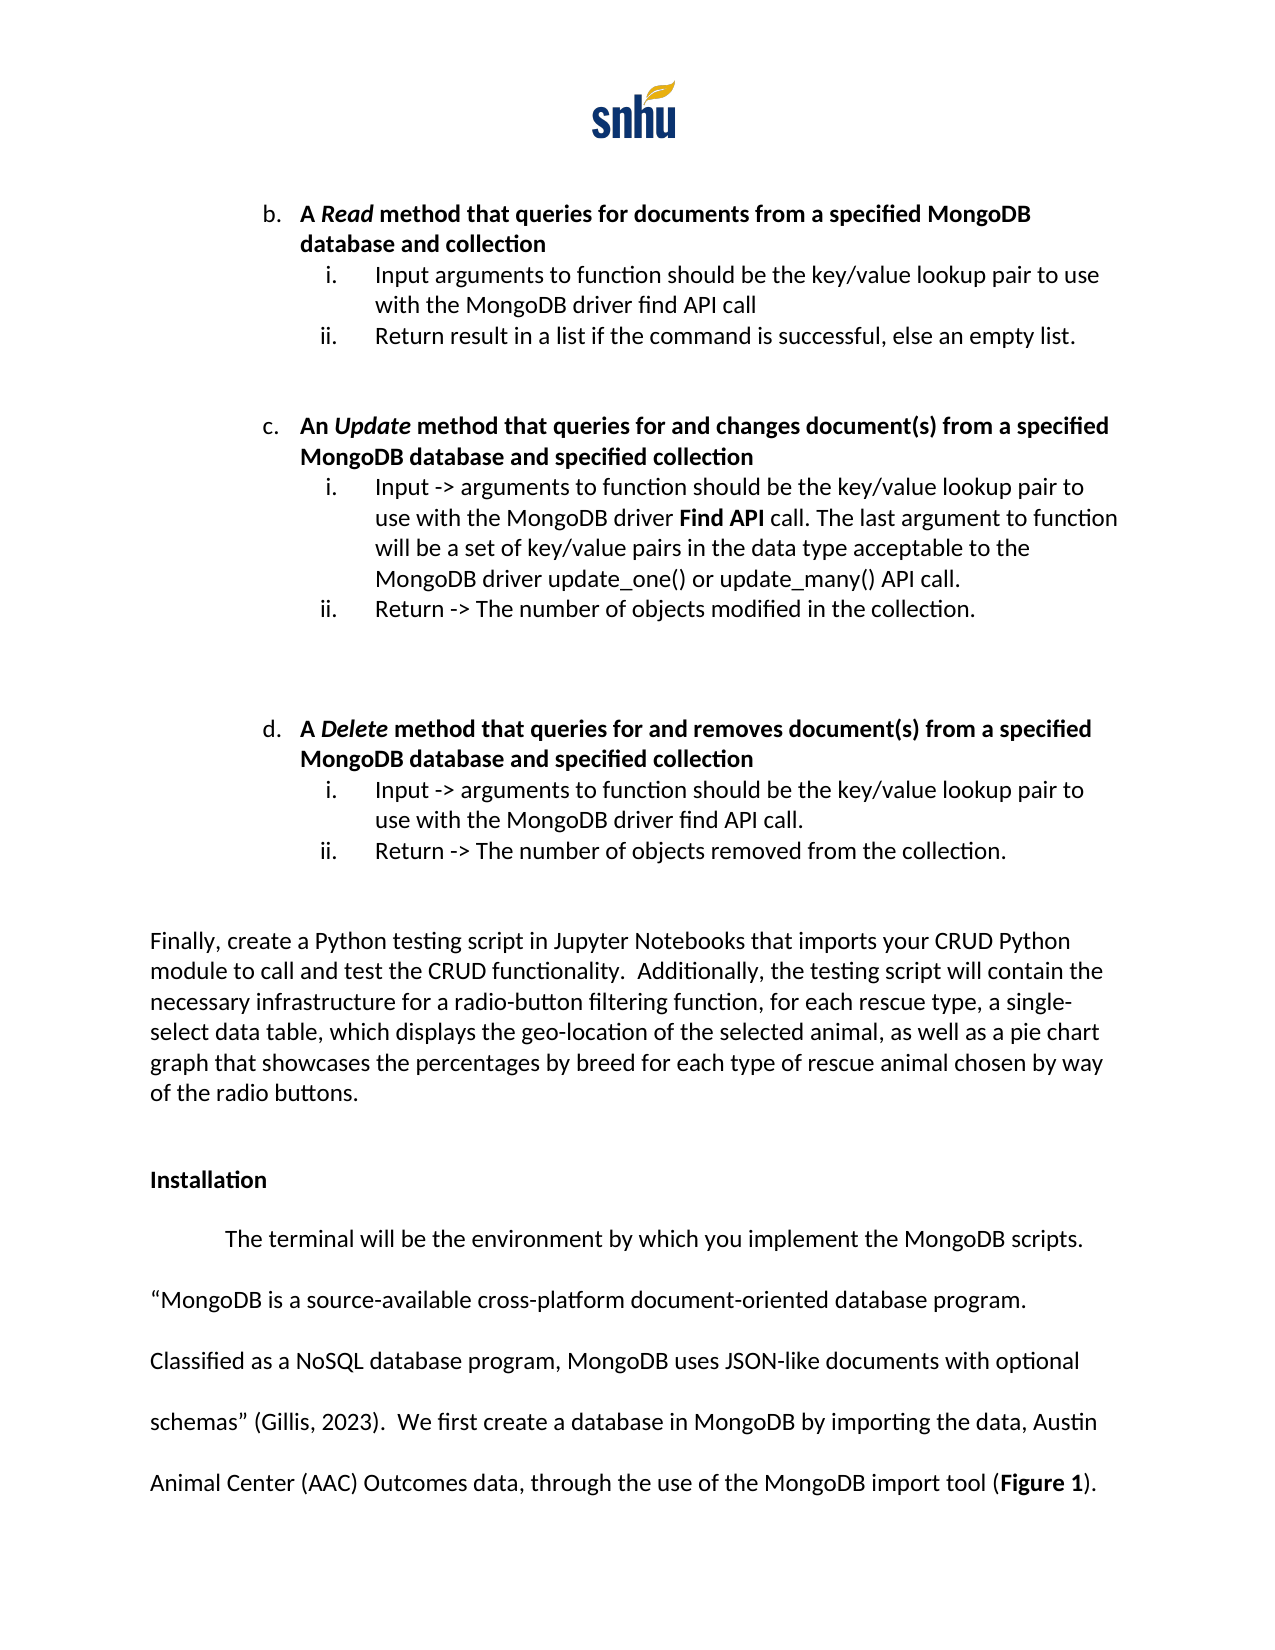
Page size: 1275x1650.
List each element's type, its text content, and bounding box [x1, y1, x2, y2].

list Return -> The number of objects removed from the collection. [337, 835, 1125, 865]
list Return result in a list if the command is successful, else an empty list. [337, 320, 1125, 351]
list An Update method that queries for and changes document(s) from a specified MongoDB database and specified collection [262, 410, 1125, 471]
list Input arguments to function should be the key/value lookup pair to use with the MongoDB driver find API call [337, 259, 1125, 320]
subtitle Installation [150, 1164, 1125, 1195]
list A Read method that queries for documents from a specified MongoDB database and collection [262, 198, 1125, 259]
list A Delete method that queries for and removes document(s) from a specified MongoDB database and specified collection [262, 713, 1125, 774]
picture [573, 75, 702, 147]
list Input -> arguments to function should be the key/value lookup pair to use with the MongoDB driver find API call. [337, 774, 1125, 835]
list Input -> arguments to function should be the key/value lookup pair to use with the MongoDB driver Find API call. The last argument to function will be a set of key/value pairs in the data type acceptable to the MongoDB driver update_one() or update_many() API call. [337, 471, 1125, 593]
list Return -> The number of objects modified in the collection. [337, 593, 1125, 624]
text Finally, create a Python testing script in Jupyter Notebooks that imports your CRUD Python module to call and test the CRUD functionality. Additionally, the testing script will contain the necessary infrastructure for a radio-button filtering function, for each rescue type, a single-select data table, which displays the geo-location of the selected animal, as well as a pie chart graph that showcases the percentages by breed for each type of rescue animal chosen by way of the radio buttons. [150, 925, 1125, 1108]
